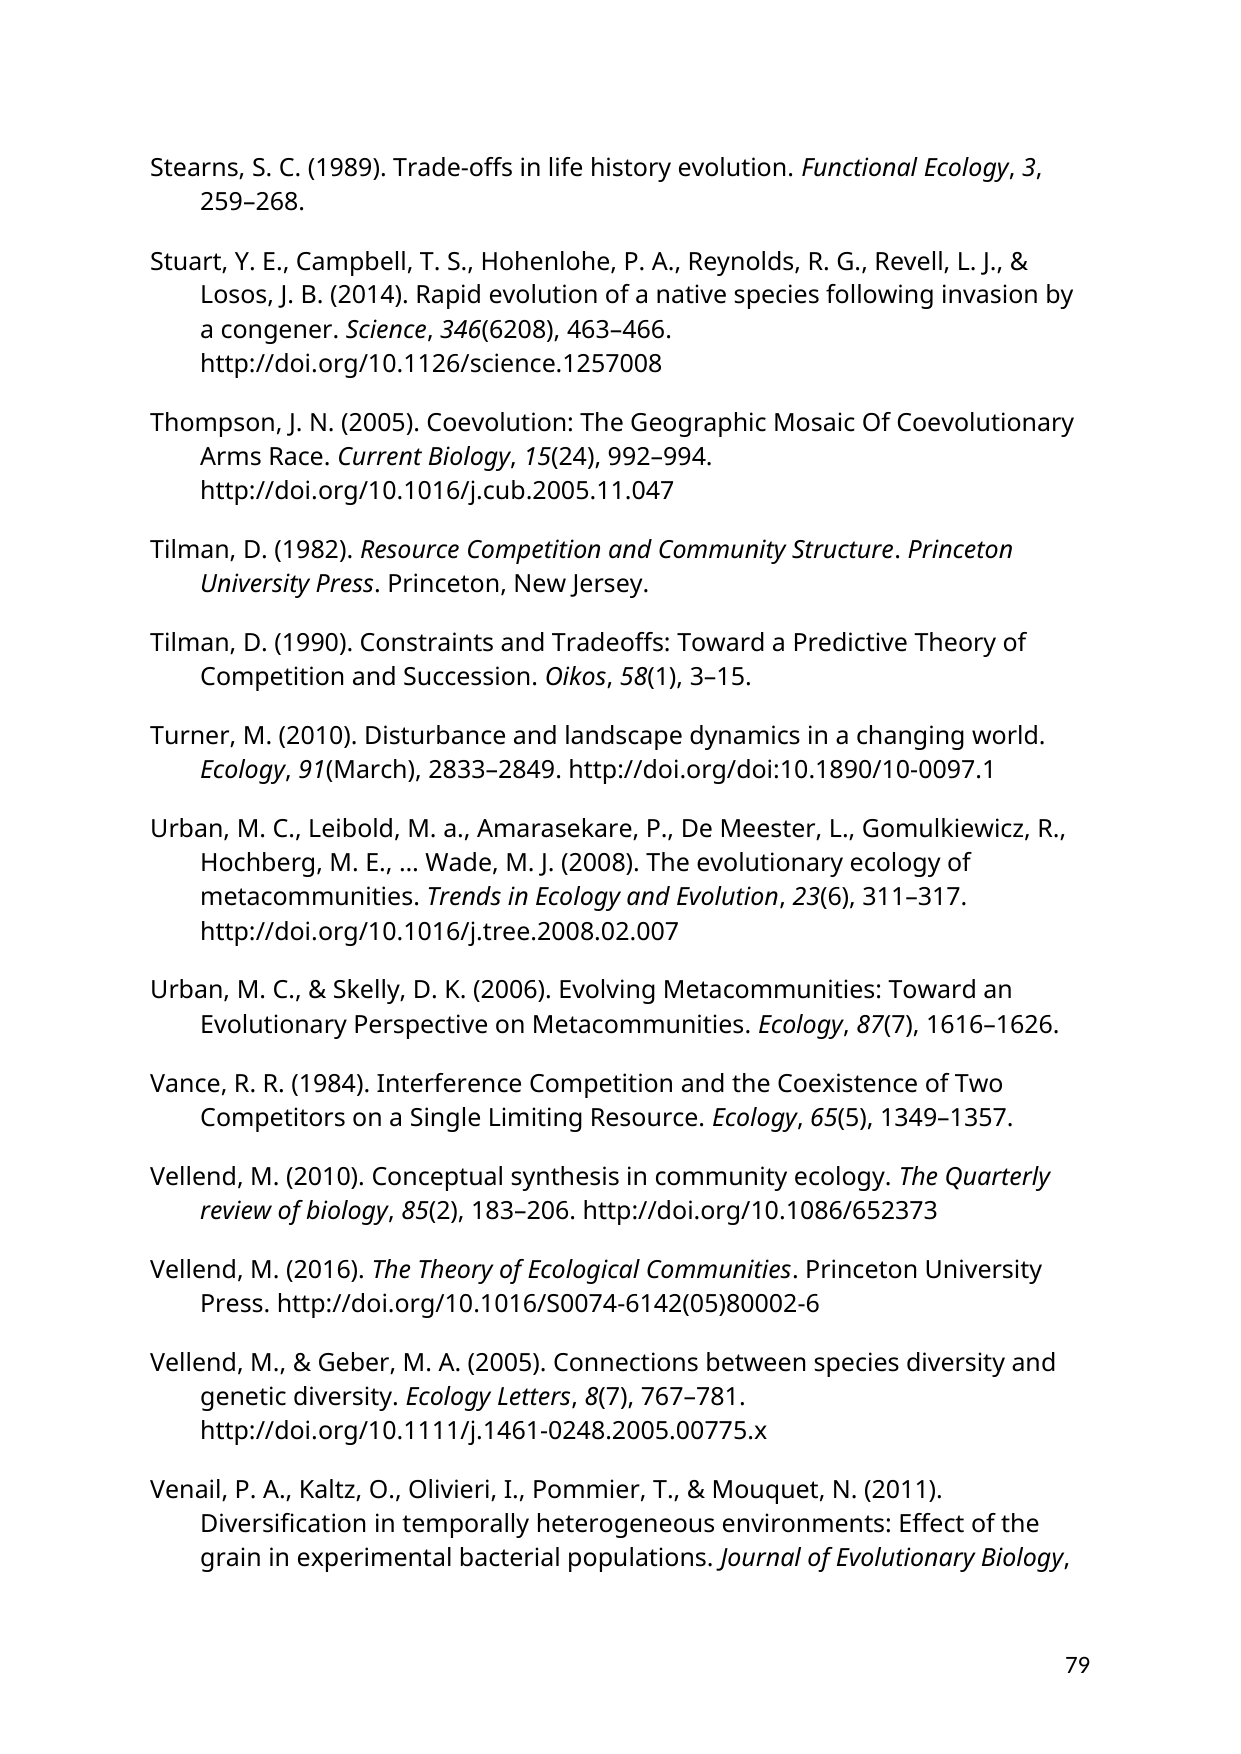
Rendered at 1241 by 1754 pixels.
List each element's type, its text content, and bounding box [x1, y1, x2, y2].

text Vellend, M. (2010). Conceptual synthesis in community ecology. The Quarterly review of biology, 85(2), 183–206. http://doi.org/10.1086/652373 [150, 1158, 1090, 1227]
text Stearns, S. C. (1989). Trade-offs in life history evolution. Functional Ecology, 3, 259–268. [150, 150, 1090, 218]
text Vance, R. R. (1984). Interference Competition and the Coexistence of Two Competitors on a Single Limiting Resource. Ecology, 65(5), 1349–1357. [150, 1065, 1090, 1133]
text Turner, M. (2010). Disturbance and landscape dynamics in a changing world. Ecology, 91(March), 2833–2849. http://doi.org/doi:10.1890/10-0097.1 [150, 718, 1090, 786]
text Tilman, D. (1982). Resource Competition and Community Structure. Princeton University Press. Princeton, New Jersey. [150, 532, 1090, 600]
text Vellend, M. (2016). The Theory of Ecological Communities. Princeton University Press. http://doi.org/10.1016/S0074-6142(05)80002-6 [150, 1252, 1090, 1320]
text Urban, M. C., Leibold, M. a., Amarasekare, P., De Meester, L., Gomulkiewicz, R., Hochberg, M. E., … Wade, M. J. (2008). The evolutionary ecology of metacommunities. Trends in Ecology and Evolution, 23(6), 311–317. http://doi.org/10.1016/j.tree.2008.02.007 [150, 811, 1090, 947]
text Tilman, D. (1990). Constraints and Tradeoffs: Toward a Predictive Theory of Competition and Succession. Oikos, 58(1), 3–15. [150, 625, 1090, 693]
text Vellend, M., & Geber, M. A. (2005). Connections between species diversity and genetic diversity. Ecology Letters, 8(7), 767–781. http://doi.org/10.1111/j.1461-0248.2005.00775.x [150, 1345, 1090, 1447]
text Stuart, Y. E., Campbell, T. S., Hohenlohe, P. A., Reynolds, R. G., Revell, L. J., & Losos, J. B. (2014). Rapid evolution of a native species following invasion by a congener. Science, 346(6208), 463–466. http://doi.org/10.1126/science.1257008 [150, 243, 1090, 379]
text Urban, M. C., & Skelly, D. K. (2006). Evolving Metacommunities: Toward an Evolutionary Perspective on Metacommunities. Ecology, 87(7), 1616–1626. [150, 972, 1090, 1040]
text Thompson, J. N. (2005). Coevolution: The Geographic Mosaic Of Coevolutionary Arms Race. Current Biology, 15(24), 992–994. http://doi.org/10.1016/j.cub.2005.11.047 [150, 404, 1090, 507]
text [150, 1472, 1090, 1574]
